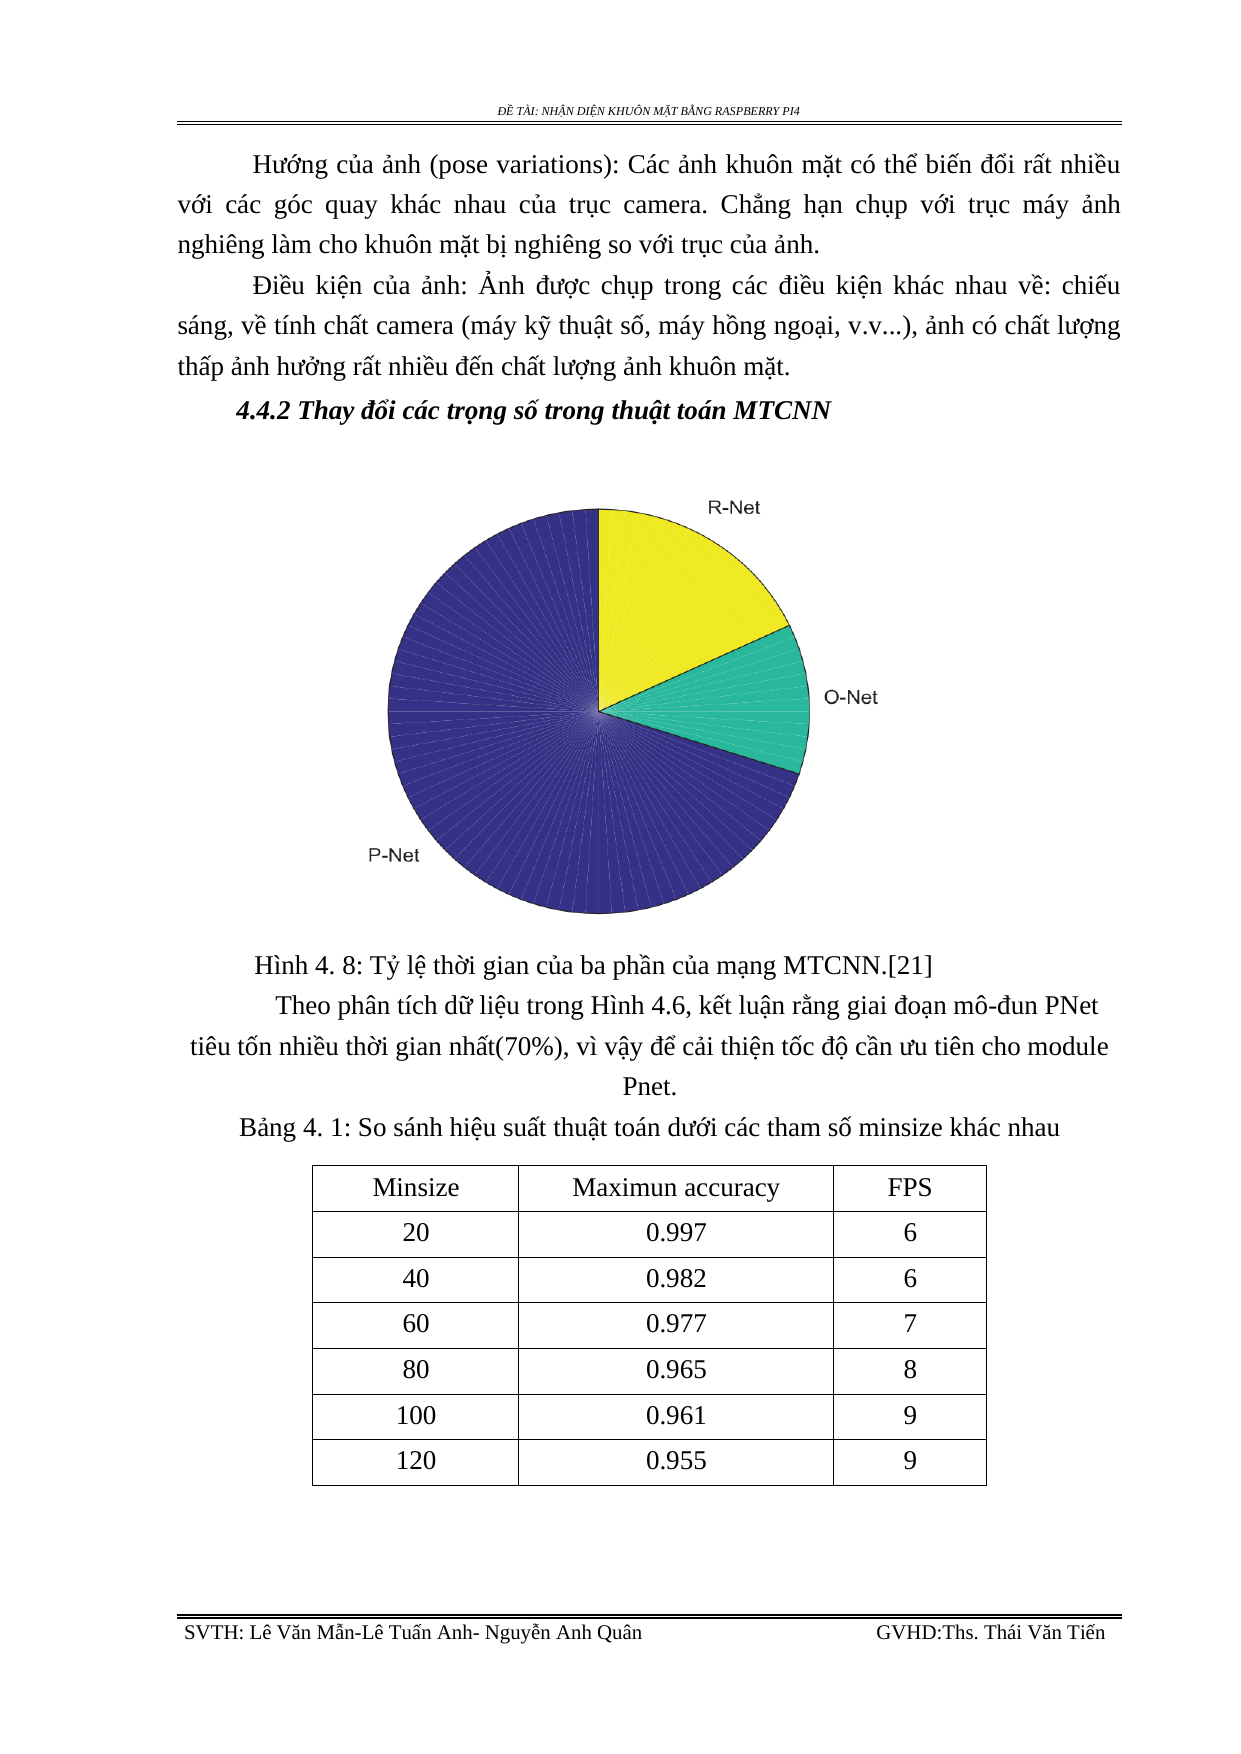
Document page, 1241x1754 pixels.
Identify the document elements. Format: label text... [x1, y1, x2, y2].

table_cell 9 [834, 1395, 986, 1439]
table_cell 0.977 [519, 1303, 833, 1348]
table_cell 120 [313, 1440, 518, 1485]
table_cell 40 [313, 1258, 518, 1302]
table_cell 8 [834, 1349, 986, 1393]
table_cell 0.982 [519, 1258, 833, 1302]
text Điều kiện của ảnh: Ảnh được chụp trong các điều kiện khác nhau về: chiếu sáng, về tính chất camera (máy kỹ thuật số, máy hồng ngoại, v.v...), ảnh có chất lượng thấp ảnh hưởng rất nhiều đến chất lượng ảnh khuôn mặt. [177, 269, 1122, 381]
table_cell 9 [834, 1440, 986, 1485]
subtitle 4.4.2 Thay đổi các trọng số trong thuật toán MTCNN [177, 394, 1122, 426]
table_header Maximun accuracy [519, 1166, 833, 1211]
table_cell 60 [313, 1303, 518, 1348]
table_cell 0.997 [519, 1212, 833, 1257]
picture [313, 471, 927, 934]
table_header Minsize [313, 1166, 518, 1211]
table_cell 6 [834, 1212, 986, 1257]
table_cell 100 [313, 1395, 518, 1439]
text Bảng 4. 1: So sánh hiệu suất thuật toán dưới các tham số minsize khác nhau [177, 1111, 1122, 1142]
table_cell 0.961 [519, 1395, 833, 1439]
table_cell 0.955 [519, 1440, 833, 1485]
table_cell 80 [313, 1349, 518, 1393]
table_header FPS [834, 1166, 986, 1211]
table_cell 0.965 [519, 1349, 833, 1393]
table_cell 20 [313, 1212, 518, 1257]
table_cell 6 [834, 1258, 986, 1302]
table_cell 7 [834, 1303, 986, 1348]
text Hướng của ảnh (pose variations): Các ảnh khuôn mặt có thể biến đổi rất nhiều với các góc quay khác nhau của trục camera. Chẳng hạn chụp với trục máy ảnh nghiêng làm cho khuôn mặt bị nghiêng so với trục của ảnh. [177, 148, 1122, 260]
